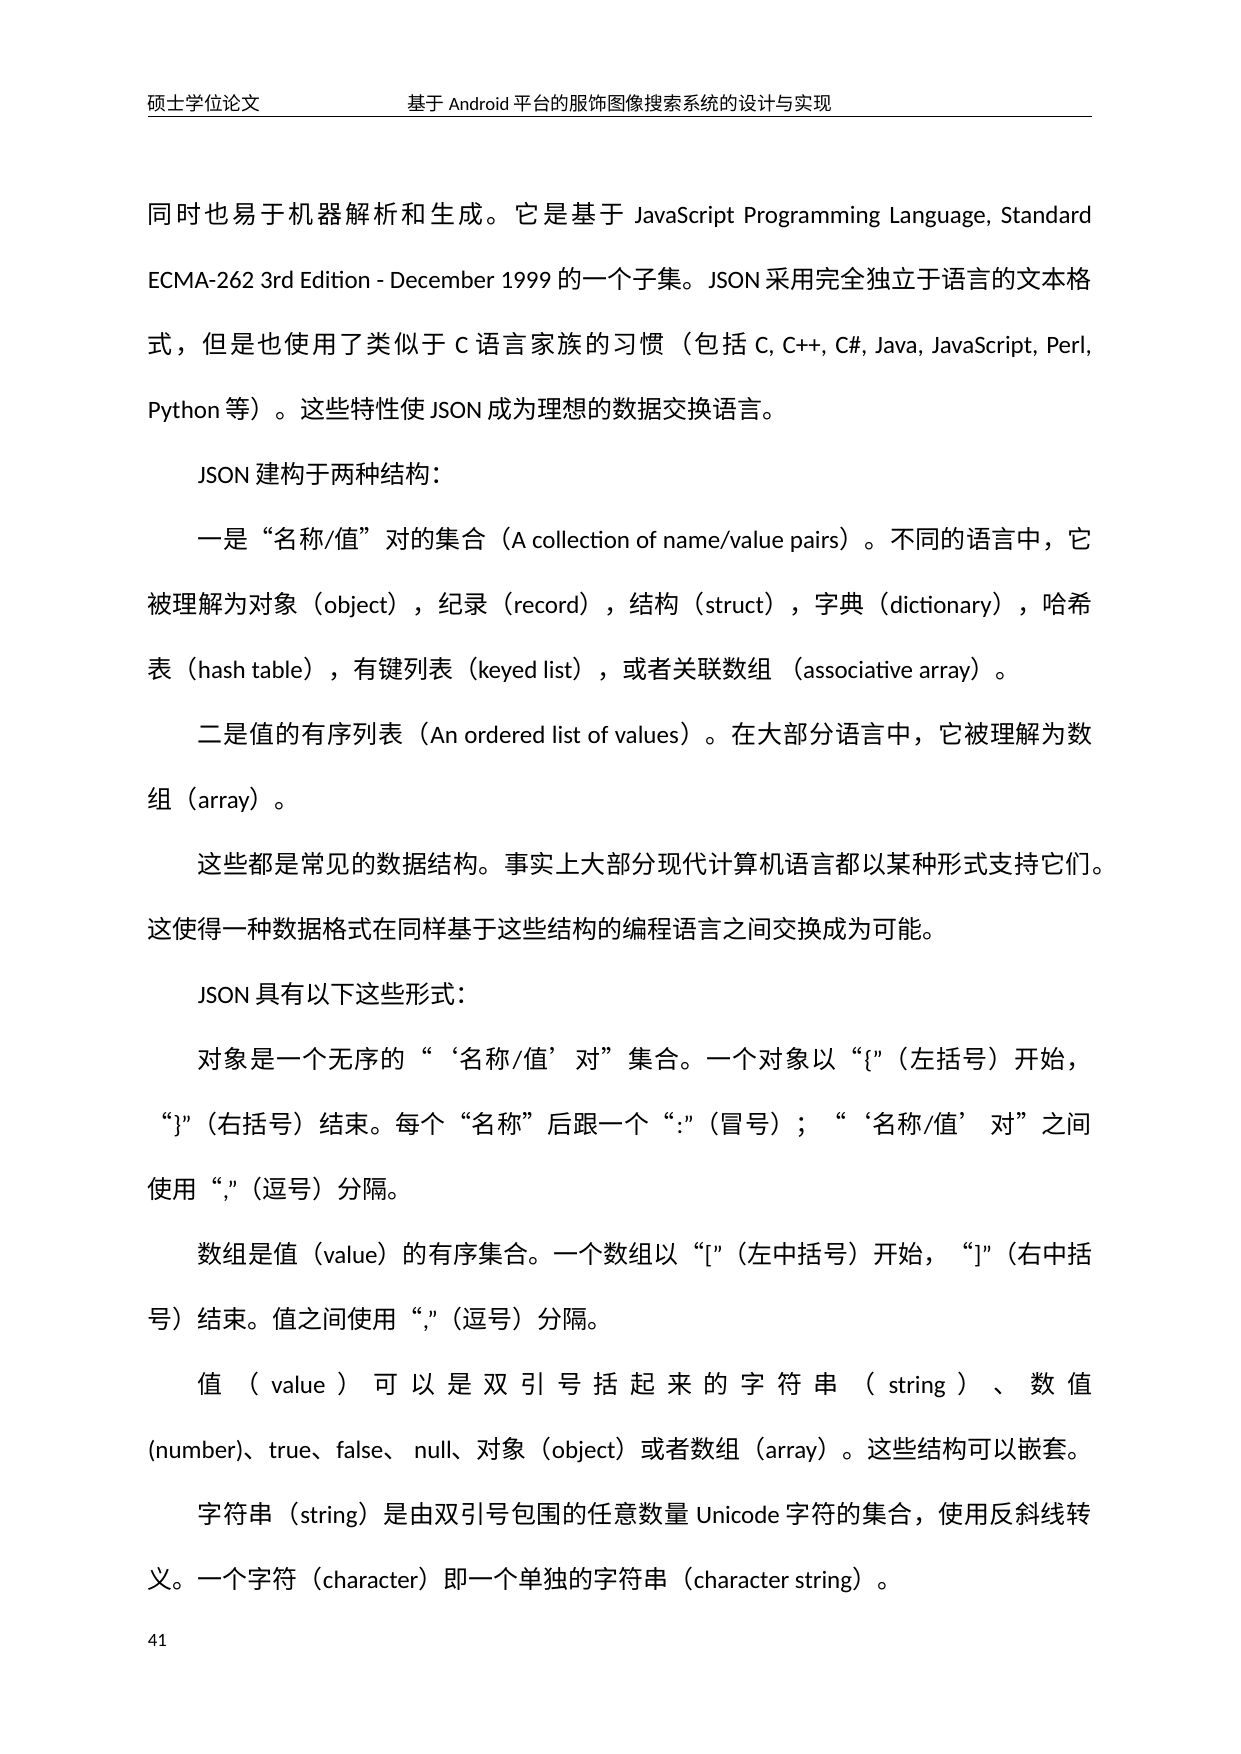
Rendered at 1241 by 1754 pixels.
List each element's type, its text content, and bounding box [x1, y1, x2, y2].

list 这些都是常见的数据结构。事实上大部分现代计算机语言都以某种形式支持它们。这使得一种数据格式在同样基于这些结构的编程语言之间交换成为可能。 [148, 830, 1092, 960]
list 一是“名称/值”对的集合（A collection of name/value pairs）。不同的语言中，它被理解为对象（object），纪录（record），结构（struct），字典（dictionary），哈希表（hash table），有键列表（keyed list），或者关联数组 （associative array）。 [148, 505, 1092, 700]
list 二是值的有序列表（An ordered list of values）。在大部分语言中，它被理解为数组（array）。 [148, 700, 1092, 830]
list JSON建构于两种结构： [148, 440, 1092, 505]
list JSON具有以下这些形式： [148, 960, 1092, 1025]
list 数组是值（value）的有序集合。一个数组以“[”（左中括号）开始，“]”（右中括号）结束。值之间使用“,”（逗号）分隔。 [148, 1220, 1092, 1350]
list 对象是一个无序的“‘名称/值’对”集合。一个对象以“{”（左括号）开始，“}”（右括号）结束。每个“名称”后跟一个“:”（冒号）；“‘名称/值’ 对”之间使用“,”（逗号）分隔。 [148, 1025, 1092, 1220]
list 值（value）可以是双引号括起来的字符串（string）、数值(number)、true、false、 null、对象（object）或者数组（array）。这些结构可以嵌套。 [148, 1350, 1092, 1480]
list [148, 180, 1092, 440]
list 字符串（string）是由双引号包围的任意数量Unicode字符的集合，使用反斜线转义。一个字符（character）即一个单独的字符串（character string）。 [148, 1480, 1092, 1610]
